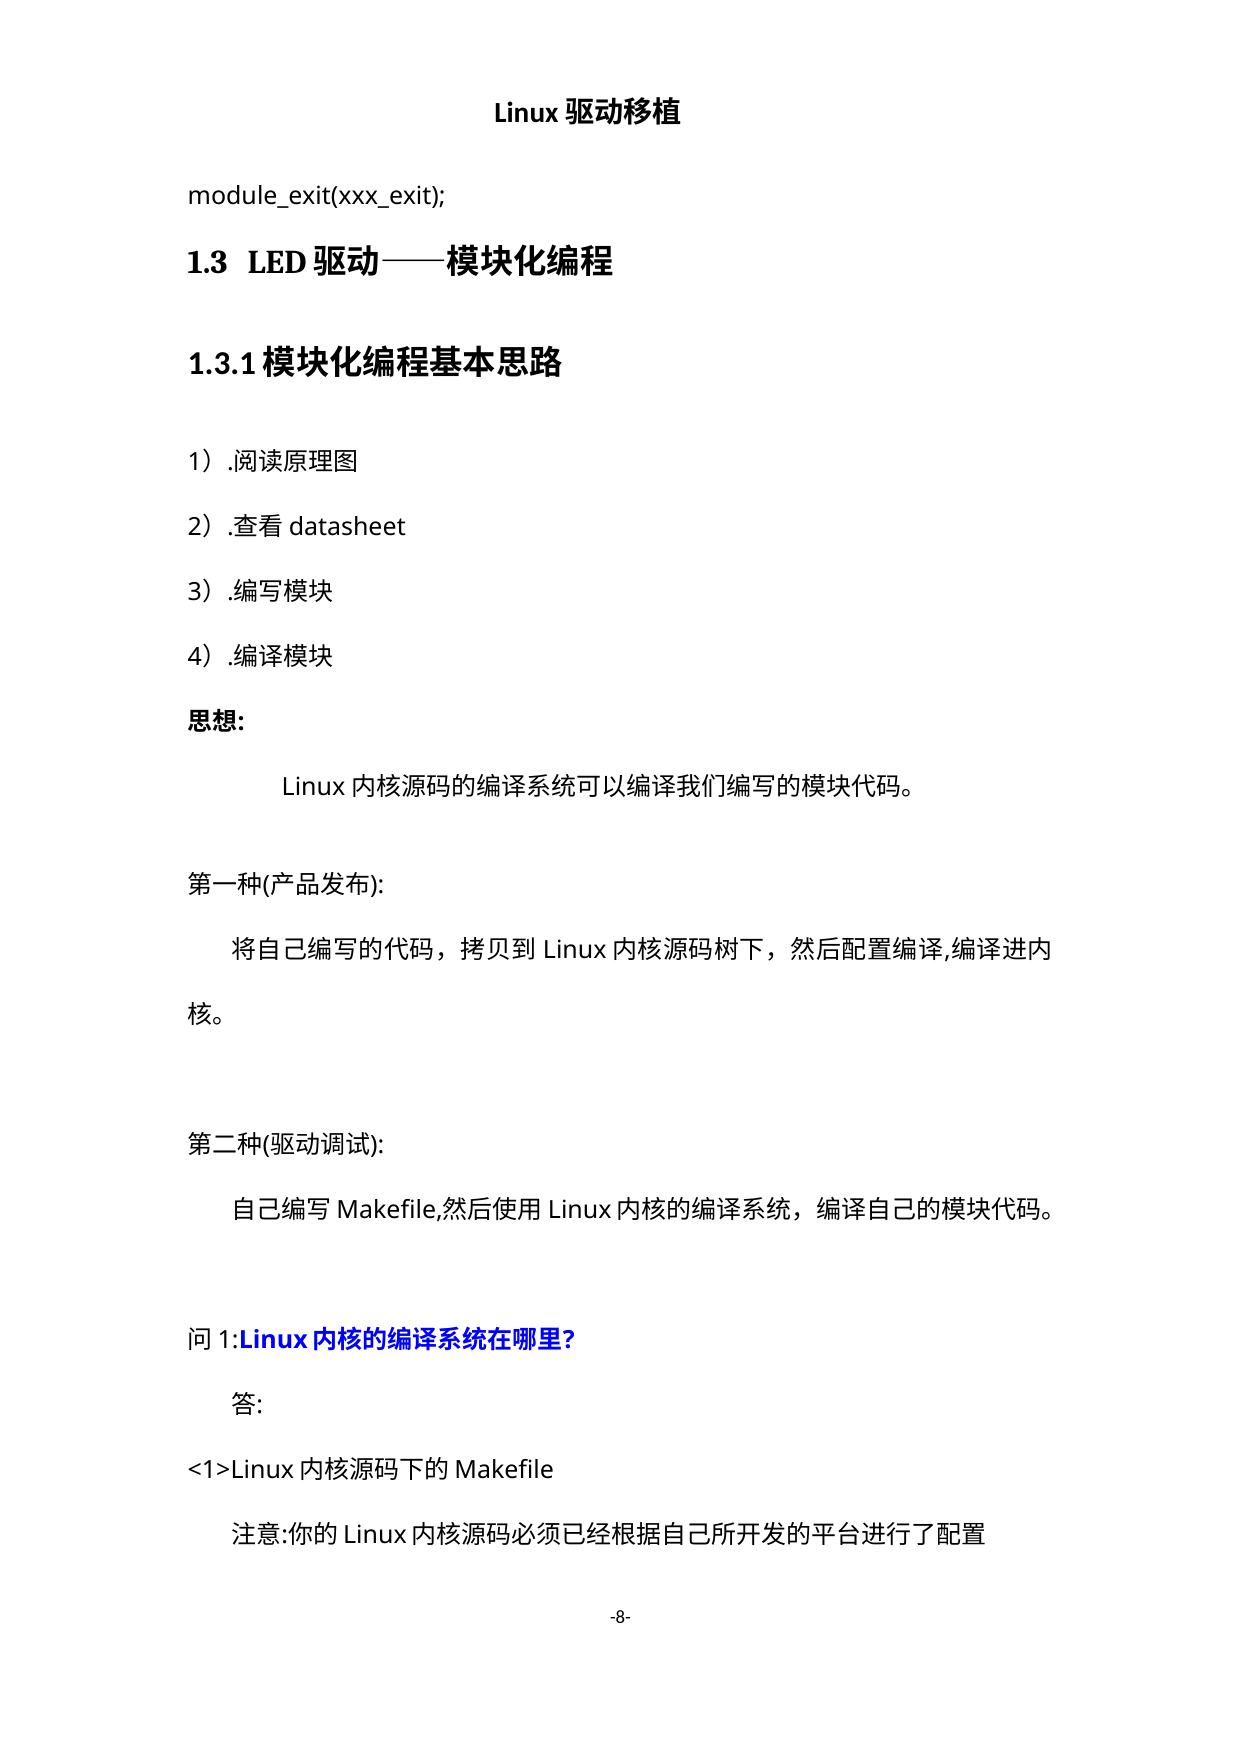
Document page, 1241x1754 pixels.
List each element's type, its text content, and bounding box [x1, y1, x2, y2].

text 2）.查看datasheet [187, 492, 1053, 557]
text 第二种(驱动调试): [187, 1110, 1053, 1175]
text <1>Linux内核源码下的Makefile [187, 1435, 1053, 1500]
text 1）.阅读原理图 [187, 427, 1053, 492]
text 自己编写Makefile,然后使用Linux内核的编译系统，编译自己的模块代码。 [187, 1175, 1053, 1240]
text module_exit(xxx_exit); [187, 162, 1053, 227]
text Linux 内核源码的编译系统可以编译我们编写的模块代码。 [187, 752, 1053, 817]
text 答: [187, 1370, 1053, 1435]
text 思想: [187, 687, 1053, 752]
text 问1:Linux内核的编译系统在哪里? [187, 1305, 1053, 1370]
text 注意:你的Linux内核源码必须已经根据自己所开发的平台进行了配置 [187, 1500, 1053, 1565]
text 4）.编译模块 [187, 622, 1053, 687]
text 将自己编写的代码，拷贝到Linux内核源码树下，然后配置编译,编译进内核。 [187, 915, 1053, 1045]
subtitle LED驱动——模块化编程 [187, 227, 1053, 292]
text 3）.编写模块 [187, 557, 1053, 622]
subtitle 模块化编程基本思路 [187, 327, 1053, 392]
text 第一种(产品发布): [187, 850, 1053, 915]
